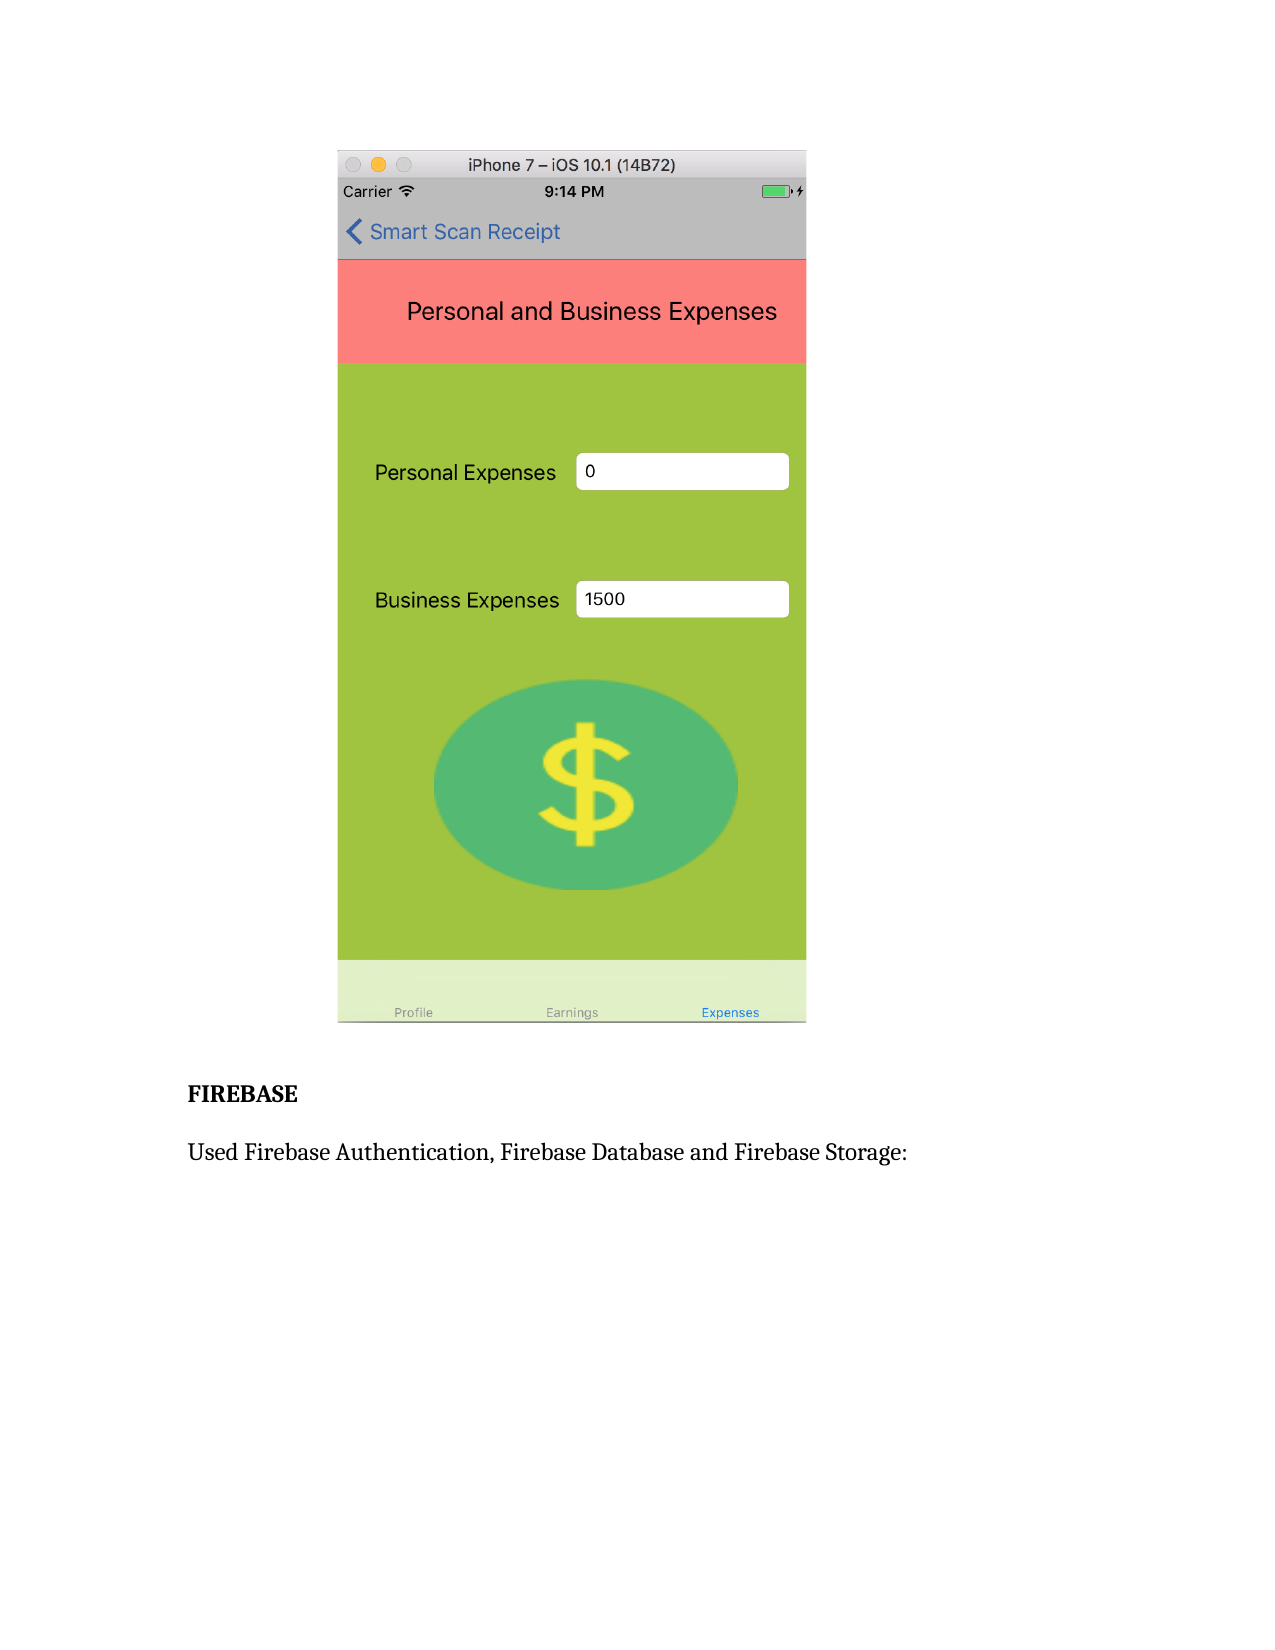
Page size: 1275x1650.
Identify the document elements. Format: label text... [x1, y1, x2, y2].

text Used Firebase Authentication, Firebase Database and Firebase Storage: [187, 1138, 1087, 1166]
text FIREBASE [187, 1080, 1087, 1109]
picture [337, 150, 807, 1023]
